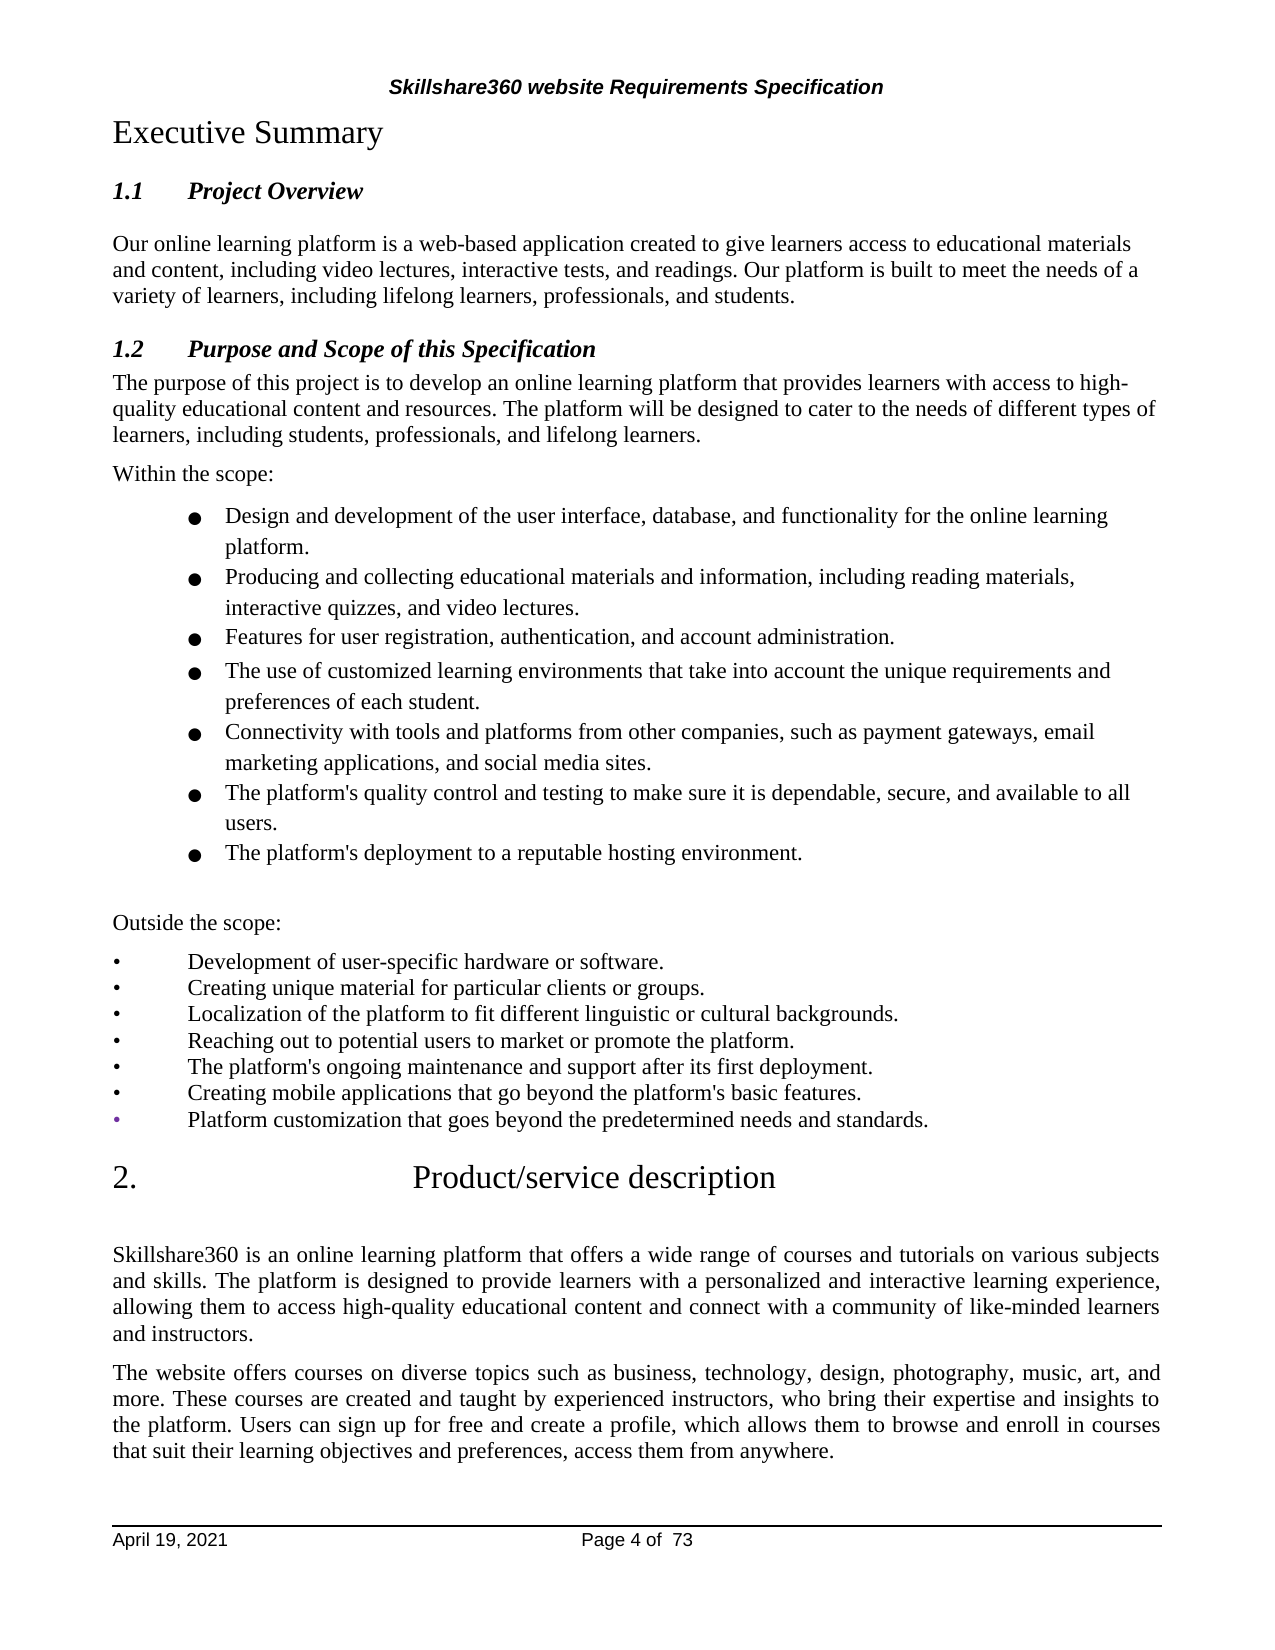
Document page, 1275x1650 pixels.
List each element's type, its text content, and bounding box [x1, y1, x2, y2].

subtitle Project Overview [112, 176, 1162, 204]
text Skillshare360 is an online learning platform that offers a wide range of courses and tutorials on various subjects and skills. The platform is designed to provide learners with a personalized and interactive learning experience, allowing them to access high-quality educational content and connect with a community of like-minded learners and instructors. [112, 1241, 1162, 1346]
list The platform's ongoing maintenance and support after its first deployment. [112, 1053, 1162, 1079]
text The website offers courses on diverse topics such as business, technology, design, photography, music, art, and more. These courses are created and taught by experienced instructors, who bring their expertise and insights to the platform. Users can sign up for free and create a profile, which allows them to browse and enroll in courses that suit their learning objectives and preferences, access them from anywhere. [112, 1358, 1162, 1464]
list Features for user registration, authentication, and account administration. [187, 620, 1162, 654]
list Creating unique material for particular clients or groups. [112, 974, 1162, 1000]
list Producing and collecting educational materials and information, including reading materials, interactive quizzes, and video lectures. [187, 559, 1162, 620]
subtitle Purpose and Scope of this Specification [112, 334, 1162, 362]
list Localization of the platform to fit different linguistic or cultural backgrounds. [112, 1000, 1162, 1027]
list Reaching out to potential users to market or promote the platform. [112, 1027, 1162, 1053]
list Platform customization that goes beyond the predetermined needs and standards. [112, 1106, 1162, 1132]
list Connectivity with tools and platforms from other companies, such as payment gateways, email marketing applications, and social media sites. [187, 715, 1162, 775]
list The platform's deployment to a reputable hosting environment. [187, 836, 1162, 870]
list The use of customized learning environments that take into account the unique requirements and preferences of each student. [187, 654, 1162, 715]
text The purpose of this project is to develop an online learning platform that provides learners with access to high-quality educational content and resources. The platform will be designed to cater to the needs of different types of learners, including students, professionals, and lifelong learners. [112, 369, 1162, 448]
list Design and development of the user interface, database, and functionality for the online learning platform. [187, 499, 1162, 559]
text Outside the scope: [112, 909, 1162, 935]
list Creating mobile applications that go beyond the platform's basic features. [112, 1079, 1162, 1106]
subtitle Our online learning platform is a web-based application created to give learners access to educational materials and content, including video lectures, interactive tests, and readings. Our platform is built to meet the needs of a variety of learners, including lifelong learners, professionals, and students. [112, 229, 1162, 309]
subtitle Executive Summary [112, 112, 1162, 151]
subtitle Product/service description [112, 1157, 1162, 1196]
list The platform's quality control and testing to make sure it is dependable, secure, and available to all users. [187, 775, 1162, 836]
text Within the scope: [112, 460, 1162, 487]
list Development of user-specific hardware or software. [112, 948, 1162, 974]
